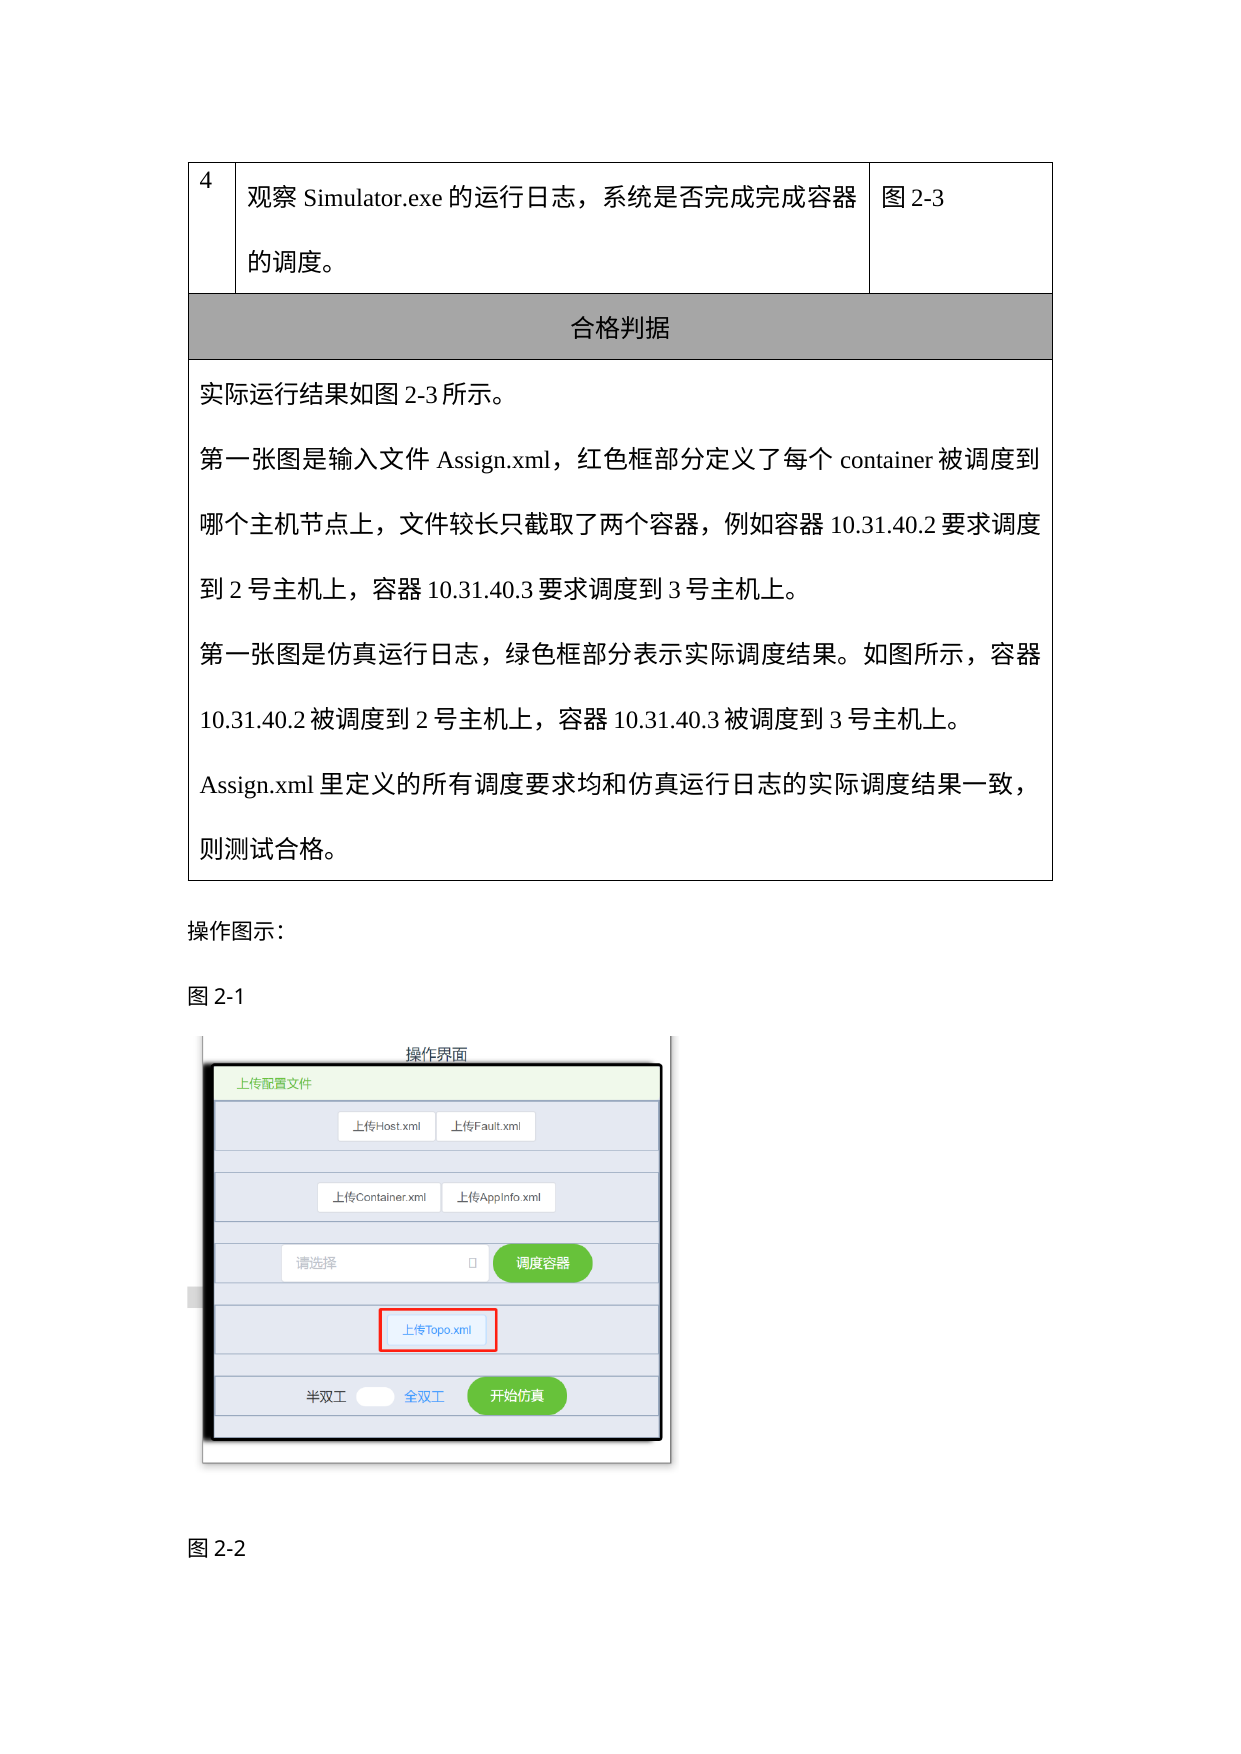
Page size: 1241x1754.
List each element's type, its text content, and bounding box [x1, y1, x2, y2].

table_cell 4 [189, 163, 235, 293]
table_cell 合格判据 [189, 294, 1052, 359]
text 操作图示： [187, 914, 1053, 946]
table_cell 图2-3 [870, 163, 1052, 293]
table_cell 观察Simulator.exe的运行日志，系统是否完成完成容器的调度。 [236, 163, 869, 293]
picture [187, 1036, 680, 1481]
text 图2-1 [187, 979, 1053, 1011]
table_cell 实际运行结果如图2-3所示。 第一张图是输入文件Assign.xml，红色框部分定义了每个container被调度到哪个主机节点上，文件较长只截取了两个容器，例如容器10.31.40.2要求调度到2号主机上，容器10.31.40.3要求调度到3号主机上。 第一张图是仿真运行日志，绿色框部分表示实际调度结果。如图所示，容器10.31.40.2被调度到2号主机上，容器10.31.40.3被调度到3号主机上。 Assign.xml里定义的所有调度要求均和仿真运行日志的实际调度结果一致，则测试合格。 [189, 360, 1052, 880]
text 图2-2 [187, 1531, 1053, 1564]
